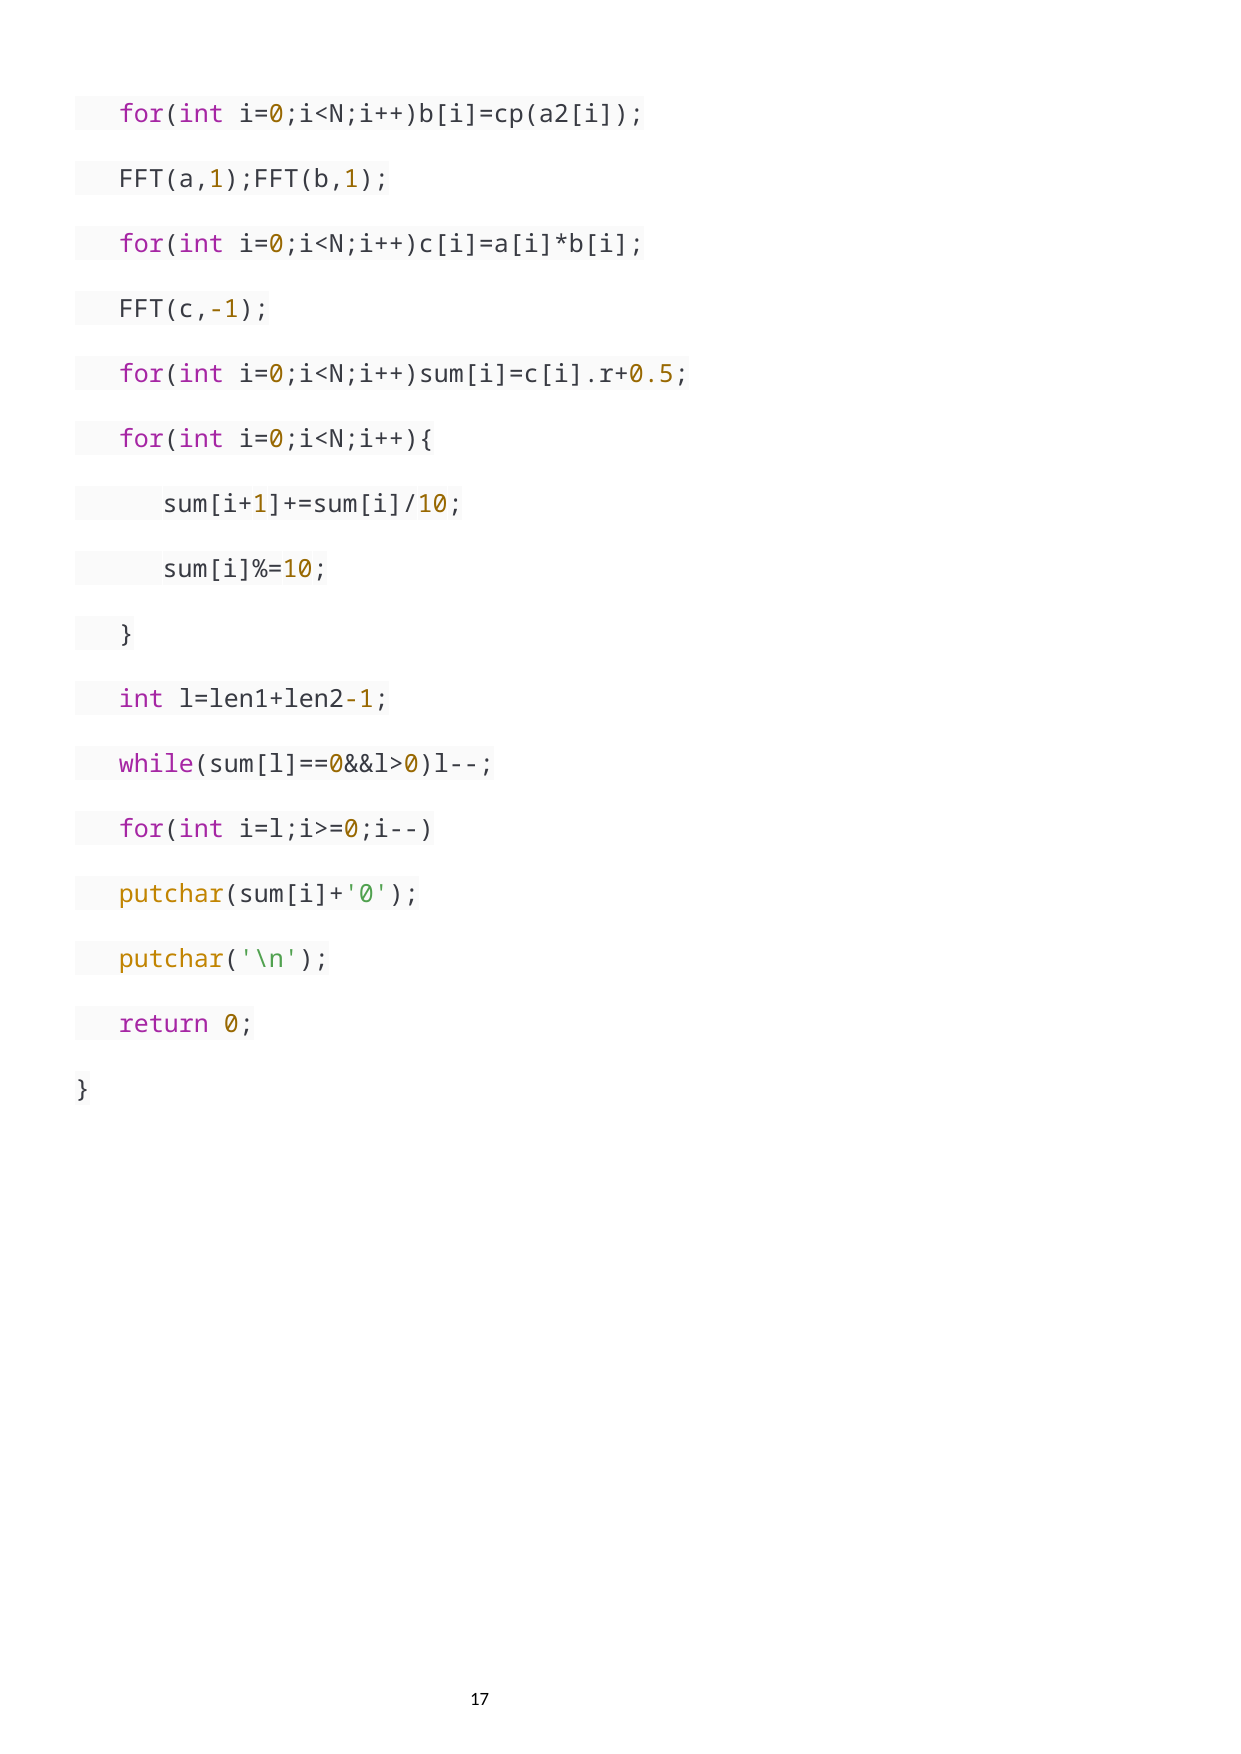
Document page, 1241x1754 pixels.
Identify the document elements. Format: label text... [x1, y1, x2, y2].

text for(int i=0;i<N;i++){ [75, 406, 1165, 471]
text return 0; [75, 991, 1165, 1056]
text for(int i=0;i<N;i++)c[i]=a[i]*b[i]; [75, 211, 1165, 276]
text for(int i=0;i<N;i++)b[i]=cp(a2[i]); [75, 81, 1165, 146]
text int l=len1+len2-1; [75, 666, 1165, 731]
text for(int i=0;i<N;i++)sum[i]=c[i].r+0.5; [75, 341, 1165, 406]
text sum[i+1]+=sum[i]/10; [75, 471, 1165, 536]
text putchar('\n'); [75, 926, 1165, 991]
text sum[i]%=10; [75, 536, 1165, 601]
text FFT(a,1);FFT(b,1); [75, 146, 1165, 211]
text putchar(sum[i]+'0'); [75, 861, 1165, 926]
text } [75, 601, 1165, 666]
text while(sum[l]==0&&l>0)l--; [75, 731, 1165, 796]
text for(int i=l;i>=0;i--) [75, 796, 1165, 861]
text } [75, 1056, 1165, 1121]
text FFT(c,-1); [75, 276, 1165, 341]
